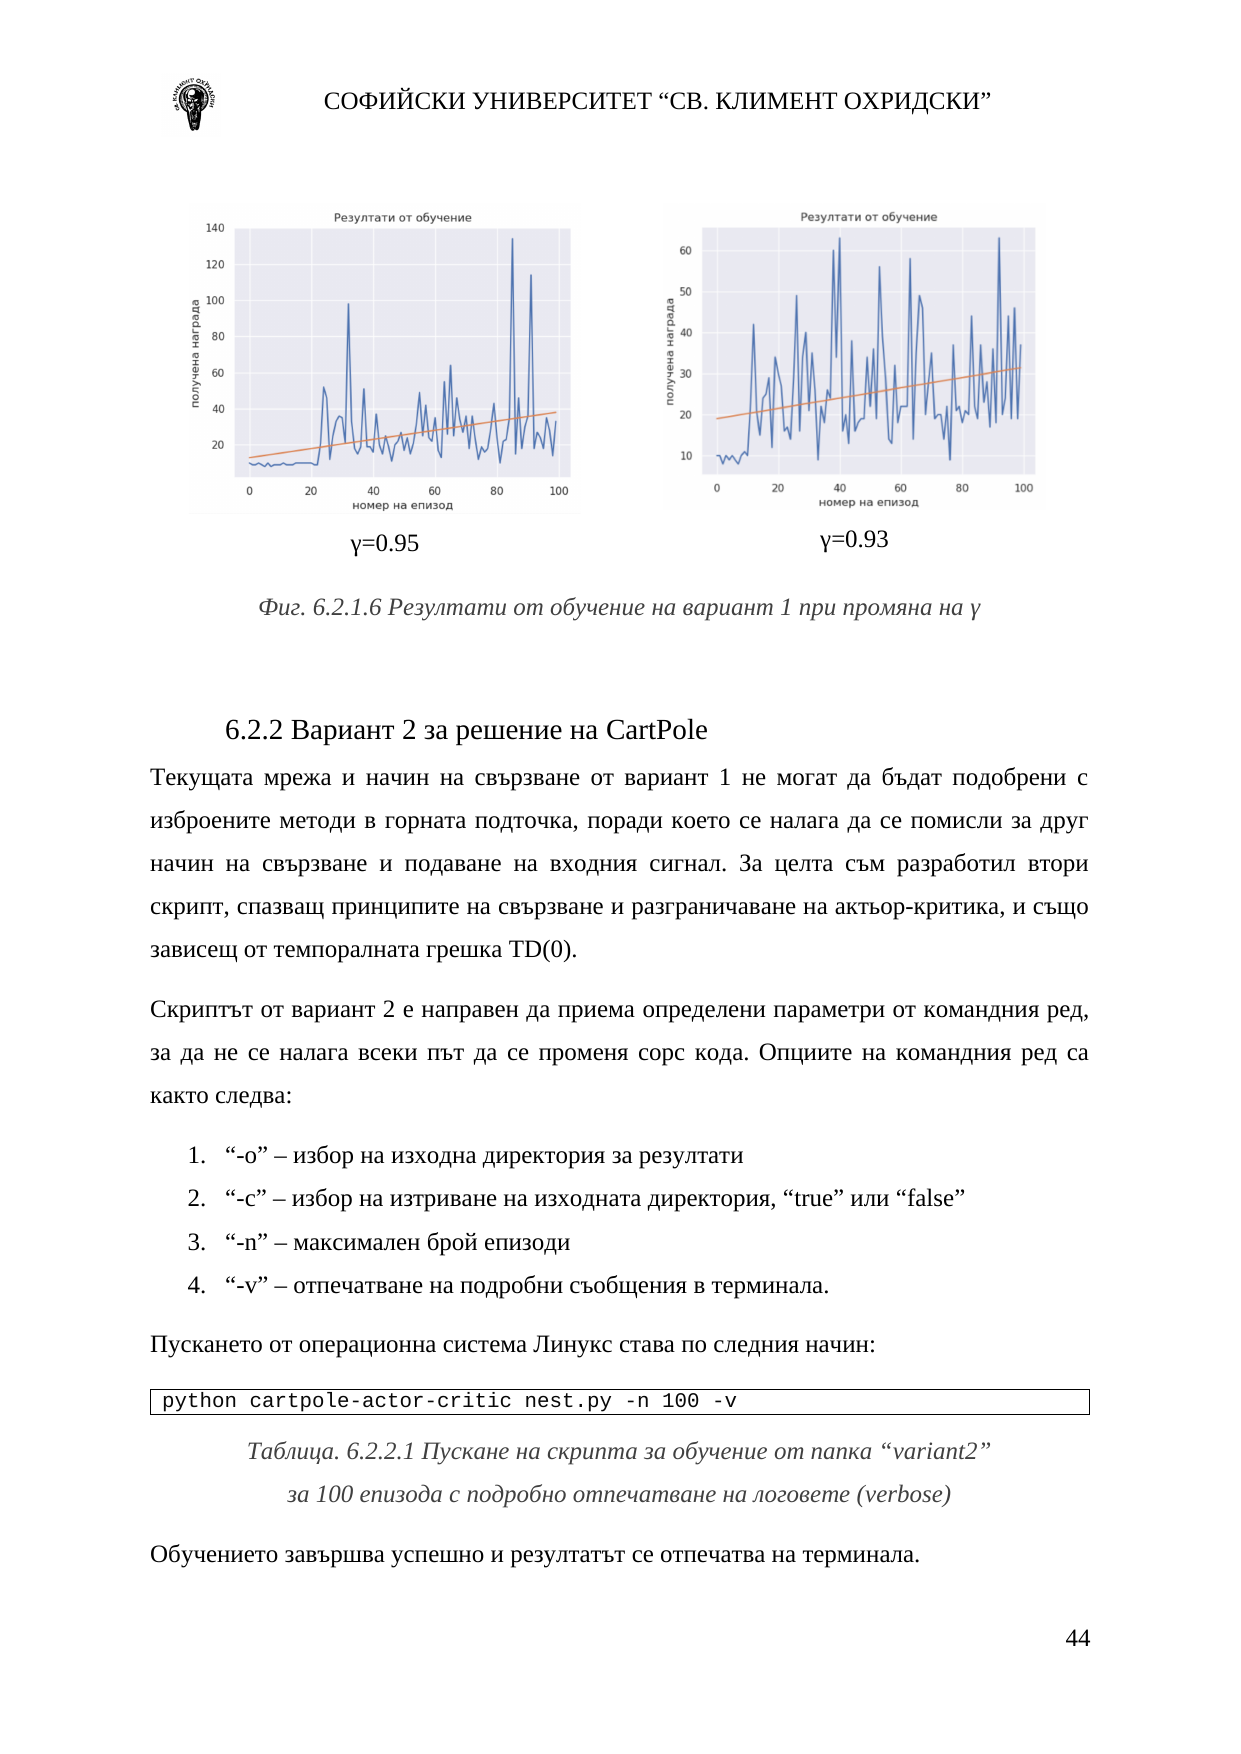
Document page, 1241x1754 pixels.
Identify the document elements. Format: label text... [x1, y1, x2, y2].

text Текущата мрежа и начин на свързване от вариант 1 не могат да бъдат подобрени с изброените методи в горната подточка, поради което се налага да се помисли за друг начин на свързване и подаване на входния сигнал. За целта съм разработил втори скрипт, спазващ принципите на свързване и разграничаване на актьор-критика, и също зависещ от темпоралната грешка TD(0). [150, 762, 1090, 963]
text Обучението завършва успешно и резултатът се отпечатва на терминала. [150, 1539, 1090, 1568]
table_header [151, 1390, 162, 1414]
list “-n” – максимален брой епизоди [187, 1227, 1090, 1255]
table_cell γ=0.93 [620, 203, 1089, 571]
text Фиг. 6.2.1.6 Резултати от обучение на вариант 1 при промяна на γ [233, 592, 1007, 621]
subtitle 6.2.2 Вариант 2 за решение на CartPole [225, 712, 1090, 745]
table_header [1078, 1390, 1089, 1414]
text Пускането от операционна система Линукс става по следния начин: [150, 1329, 1090, 1358]
list “-v” – отпечатване на подробни съобщения в терминала. [187, 1270, 1090, 1298]
table_cell γ=0.95 [150, 203, 619, 571]
picture [161, 73, 222, 137]
list “-c” – избор на изтриване на изходната директория, “true” или “false” [187, 1183, 1090, 1212]
picture [662, 203, 1047, 510]
text Таблица. 6.2.2.1 Пускане на скрипта за обучение от папка “variant2” за 100 епизода с подробно отпечатване на логовете (verbose) [233, 1436, 1007, 1508]
picture [188, 203, 581, 514]
text Скриптът от вариант 2 е направен да приема определени параметри от командния ред, за да не се налага всеки път да се променя сорс кода. Опциите на командния ред са както следва: [150, 994, 1090, 1109]
list “-о” – избор на изходна директория за резултати [187, 1140, 1090, 1169]
